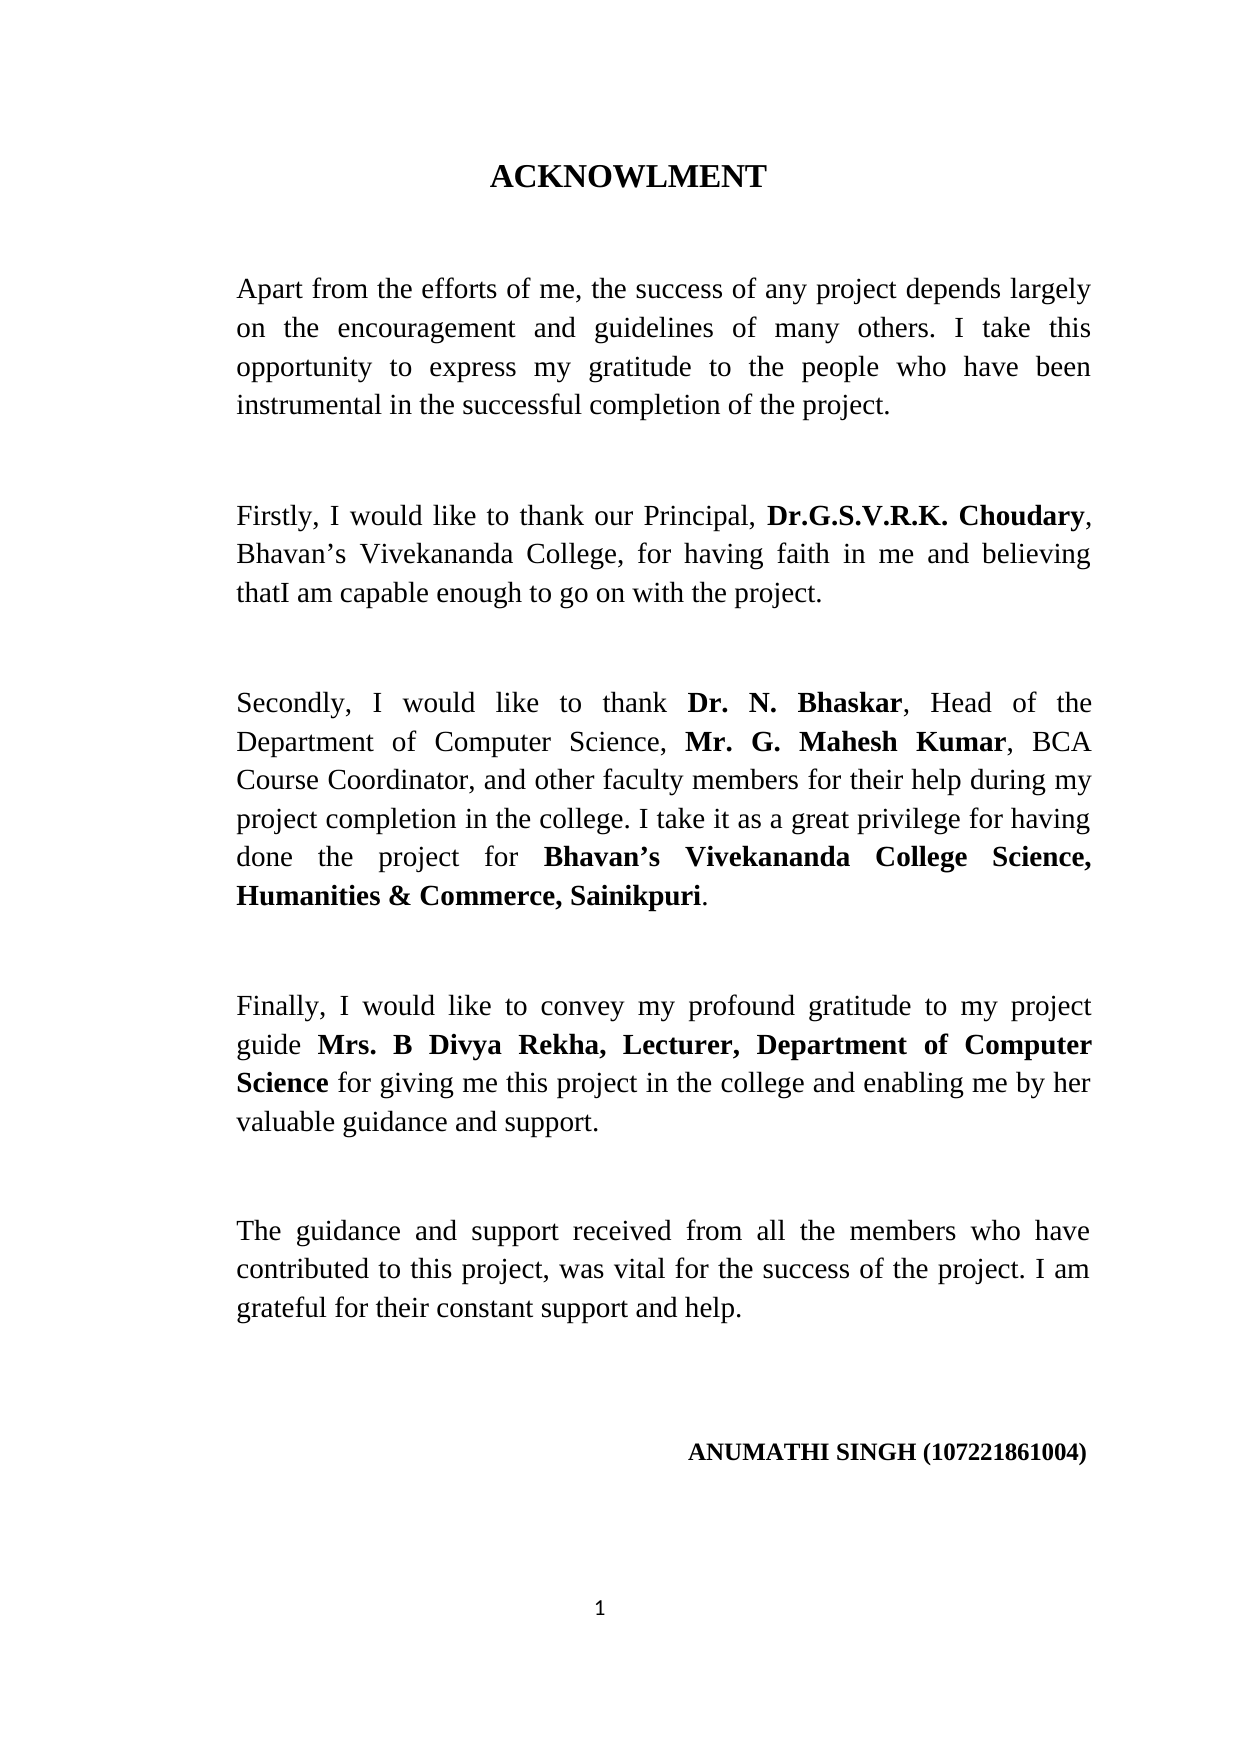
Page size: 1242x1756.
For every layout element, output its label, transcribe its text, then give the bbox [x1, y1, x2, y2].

text The guidance and support received from all the members who have contributed to this project, was vital for the success of the project. I am grateful for their constant support and help. [236, 1213, 1091, 1324]
text Apart from the efforts of me, the success of any project depends largely on the encouragement and guidelines of many others. I take this opportunity to express my gratitude to the people who have been instrumental in the successful completion of the project. [236, 272, 1092, 421]
text Firstly, I would like to thank our Principal, Dr.G.S.V.R.K. Choudary, Bhavan’s Vivekananda College, for having faith in me and believing thatI am capable enough to go on with the project. [236, 498, 1092, 608]
text Secondly, I would like to thank Dr. N. Bhaskar, Head of the Department of Computer Science, Mr. G. Mahesh Kumar, BCA Course Coordinator, and other faculty members for their help during my project completion in the college. I take it as a great privilege for having done the project for Bhavan’s Vivekananda College Science, Humanities & Commerce, Sainikpuri. [236, 685, 1092, 912]
text Finally, I would like to convey my profound gratitude to my project guide Mrs. B Divya Rekha, Lecturer, Department of Computer Science for giving me this project in the college and enabling me by her valuable guidance and support. [236, 988, 1092, 1138]
text ANUMATHI SINGH (107221861004) [688, 1437, 1197, 1466]
subtitle ACKNOWLMENT [489, 156, 1197, 195]
